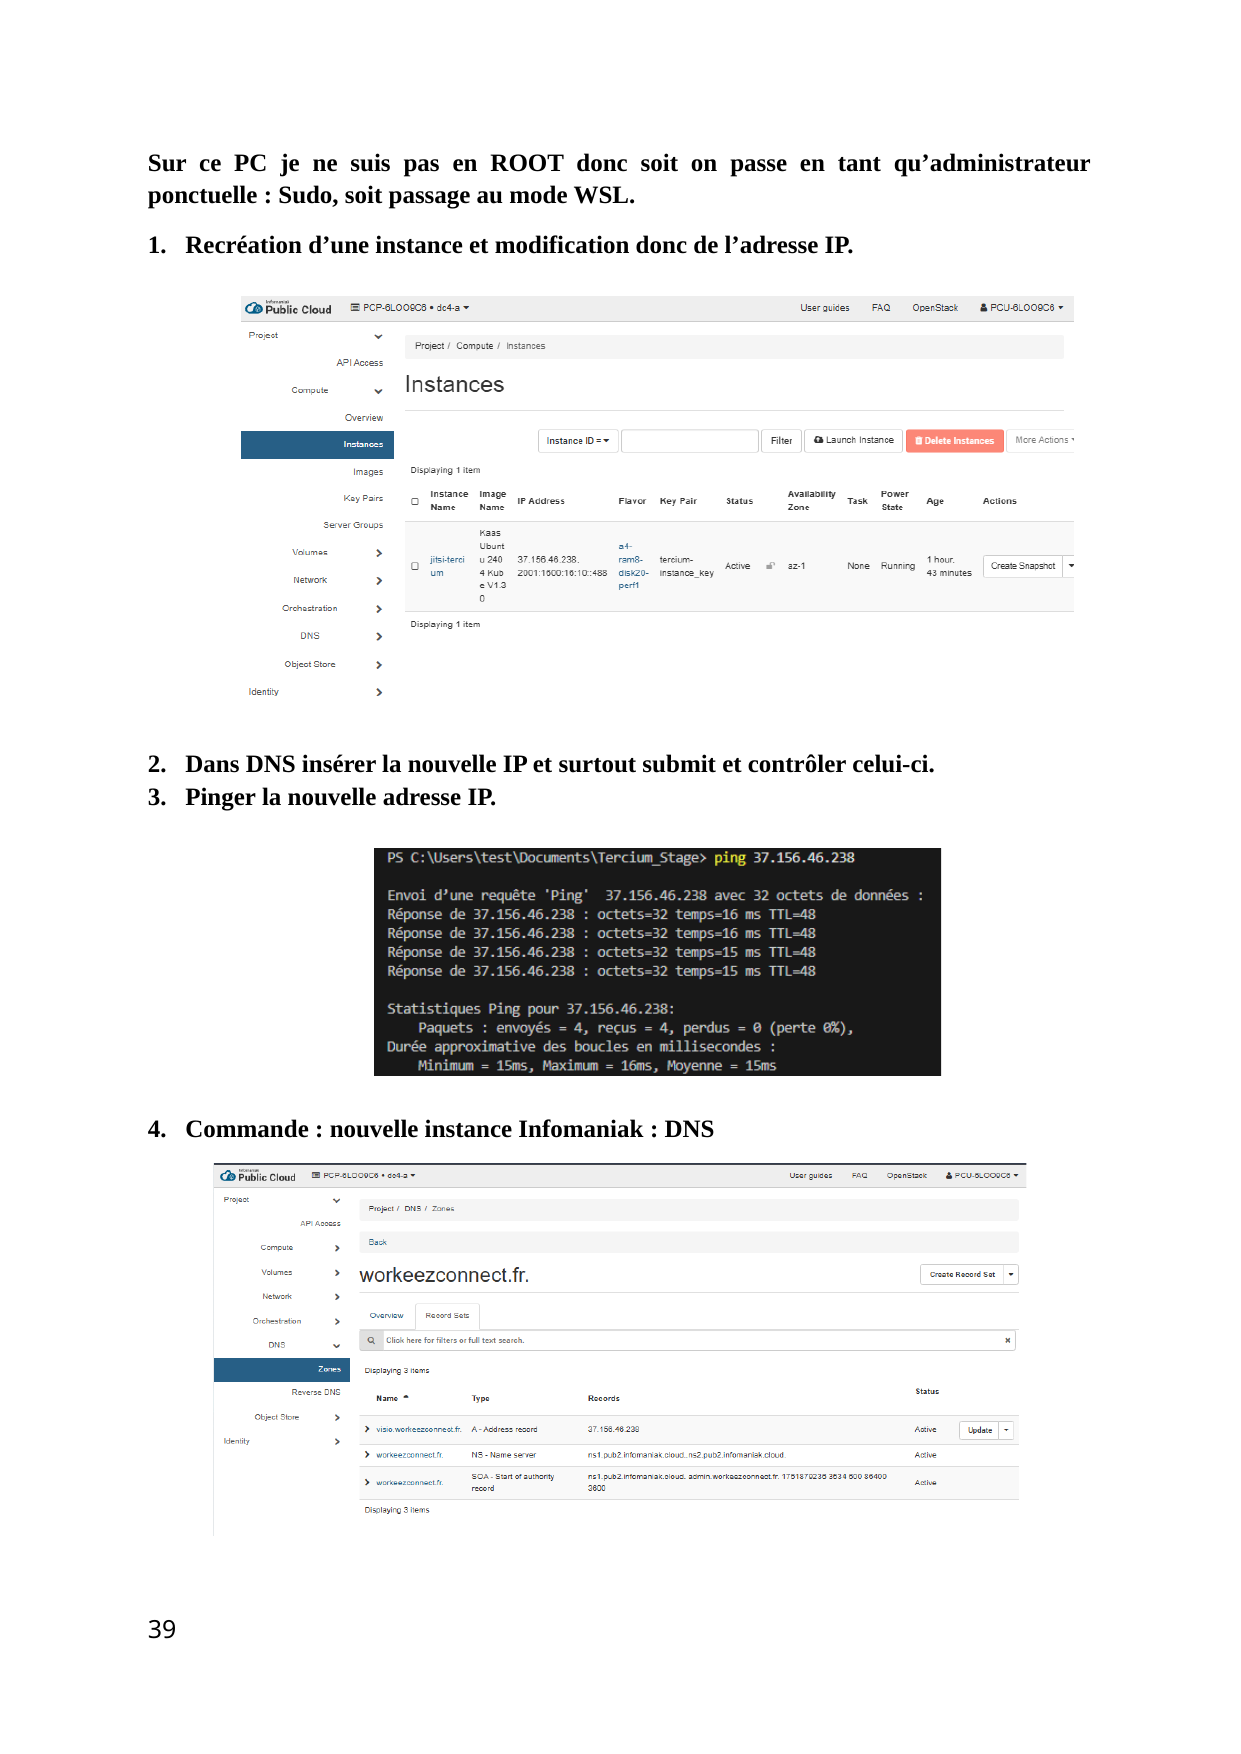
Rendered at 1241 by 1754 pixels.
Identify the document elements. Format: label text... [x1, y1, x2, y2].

list Dans DNS insérer la nouvelle IP et surtout submit et contrôler celui-ci. [148, 749, 1093, 778]
list Pinger la nouvelle adresse IP. [148, 782, 1093, 811]
picture [241, 296, 1074, 711]
list Commande : nouvelle instance Infomaniak : DNS [148, 1114, 1093, 1142]
picture [213, 1163, 1027, 1536]
list Recréation d’une instance et modification donc de l’adresse IP. [148, 230, 1093, 259]
picture [374, 848, 942, 1076]
text Sur ce PC je ne suis pas en ROOT donc soit on passe en tant qu’administrateur ponctuelle : Sudo, soit passage au mode WSL. [148, 148, 1093, 209]
